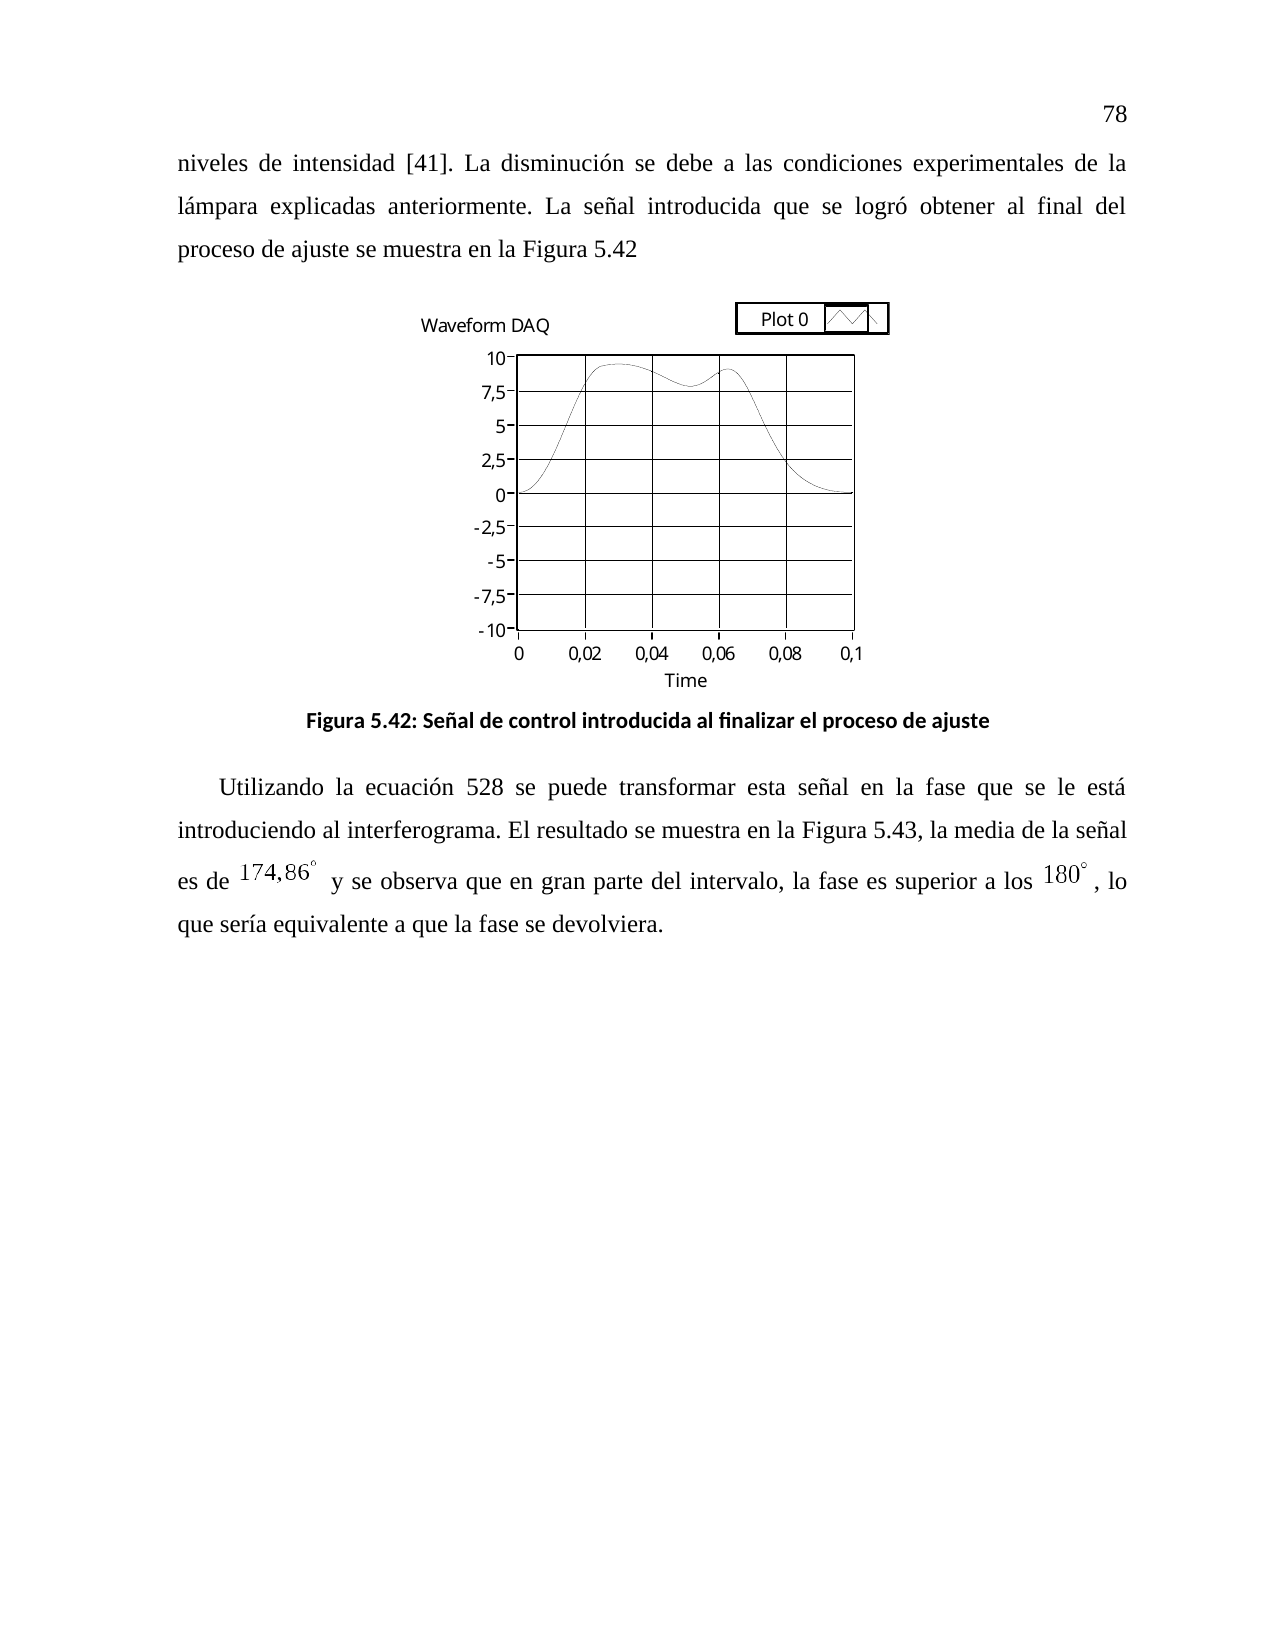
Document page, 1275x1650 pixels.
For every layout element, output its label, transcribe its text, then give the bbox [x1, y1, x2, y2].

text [177, 148, 1127, 263]
